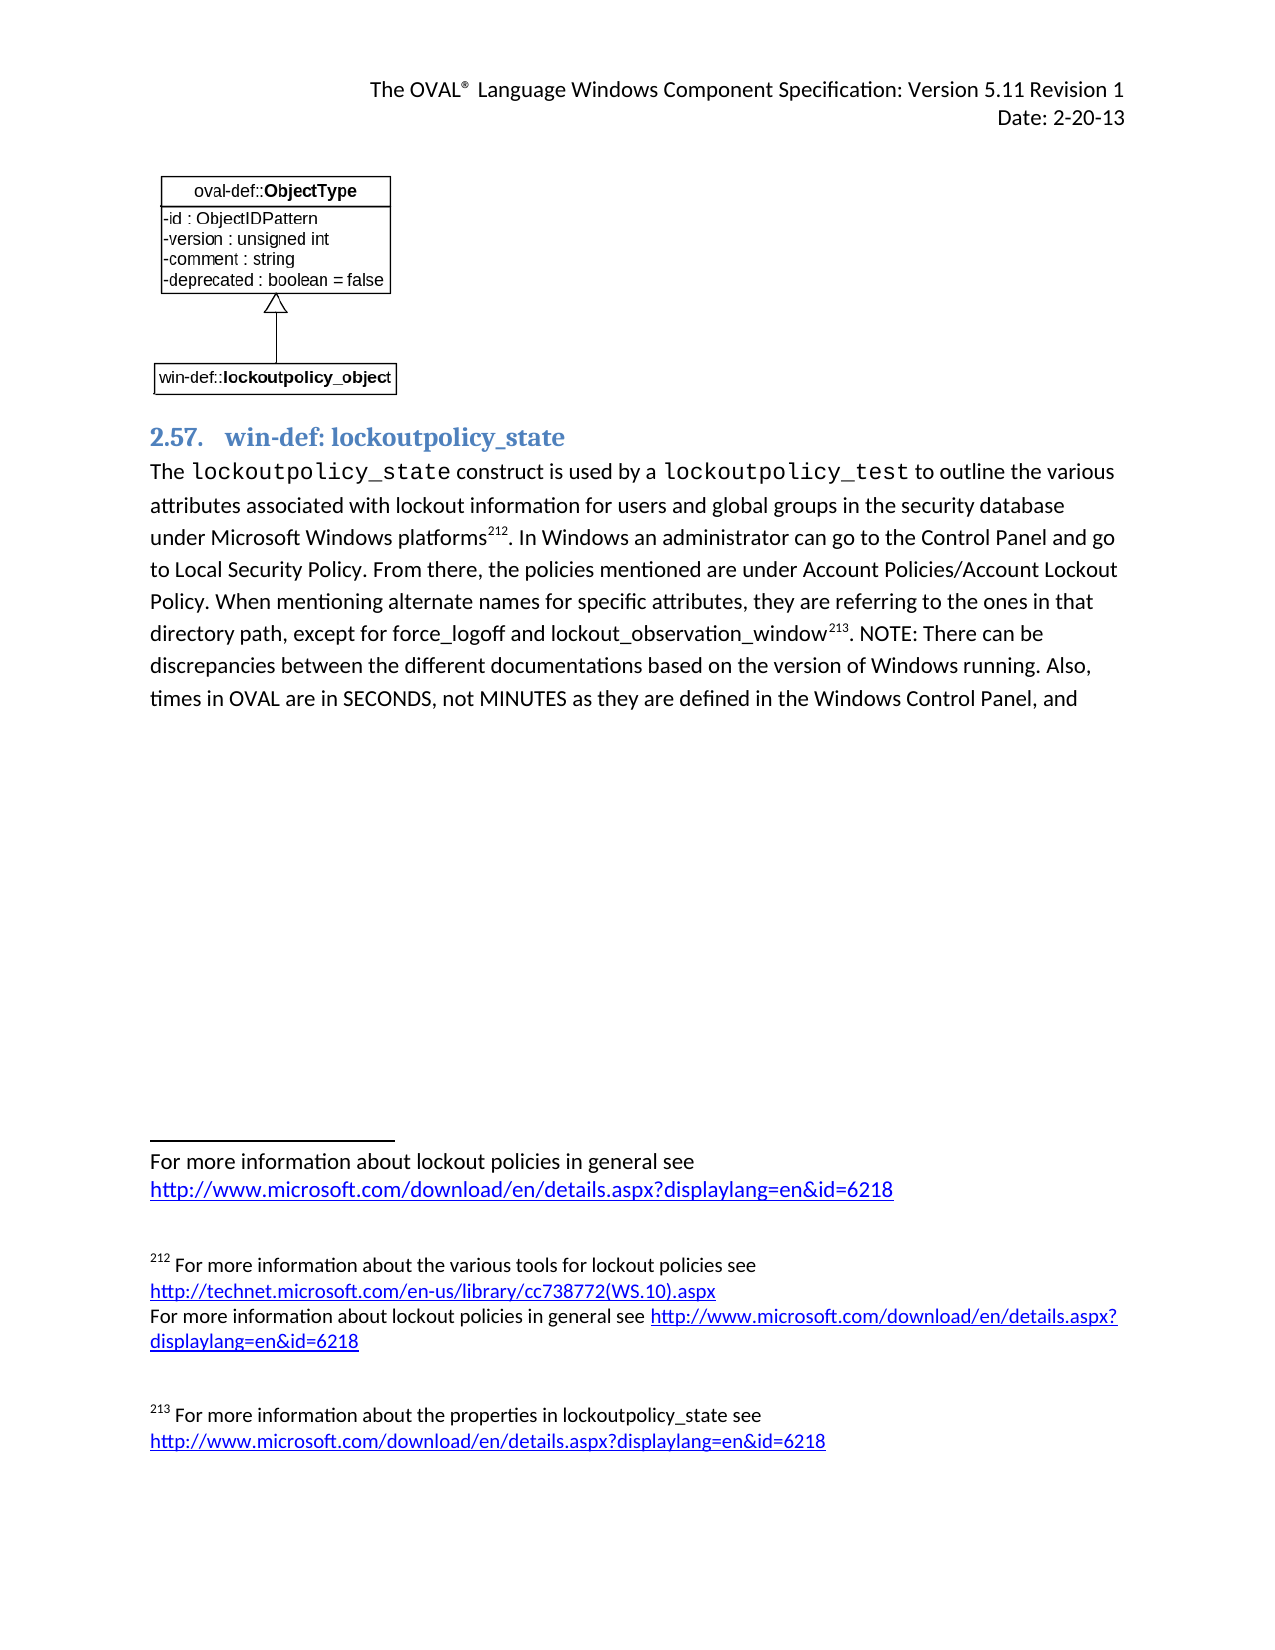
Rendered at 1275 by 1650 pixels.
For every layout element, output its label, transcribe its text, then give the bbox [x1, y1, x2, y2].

text The lockoutpolicy_state construct is used by a lockoutpolicy_test to outline the various attributes associated with lockout information for users and global groups in the security database under Microsoft Windows platforms. In Windows an administrator can go to the Control Panel and go to Local Security Policy. From there, the policies mentioned are under Account Policies/Account Lockout Policy. When mentioning alternate names for specific attributes, they are referring to the ones in that directory path, except for force_logoff and lockout_observation_window. NOTE: There can be discrepancies between the different documentations based on the version of Windows running. Also, times in OVAL are in SECONDS, not MINUTES as they are defined in the Windows Control Panel, and TIMEQ_FOREVER is defined as the value of -1, cast as an unsigned int. [150, 457, 1125, 744]
subtitle win-def: lockoutpolicy_state [150, 422, 1125, 453]
